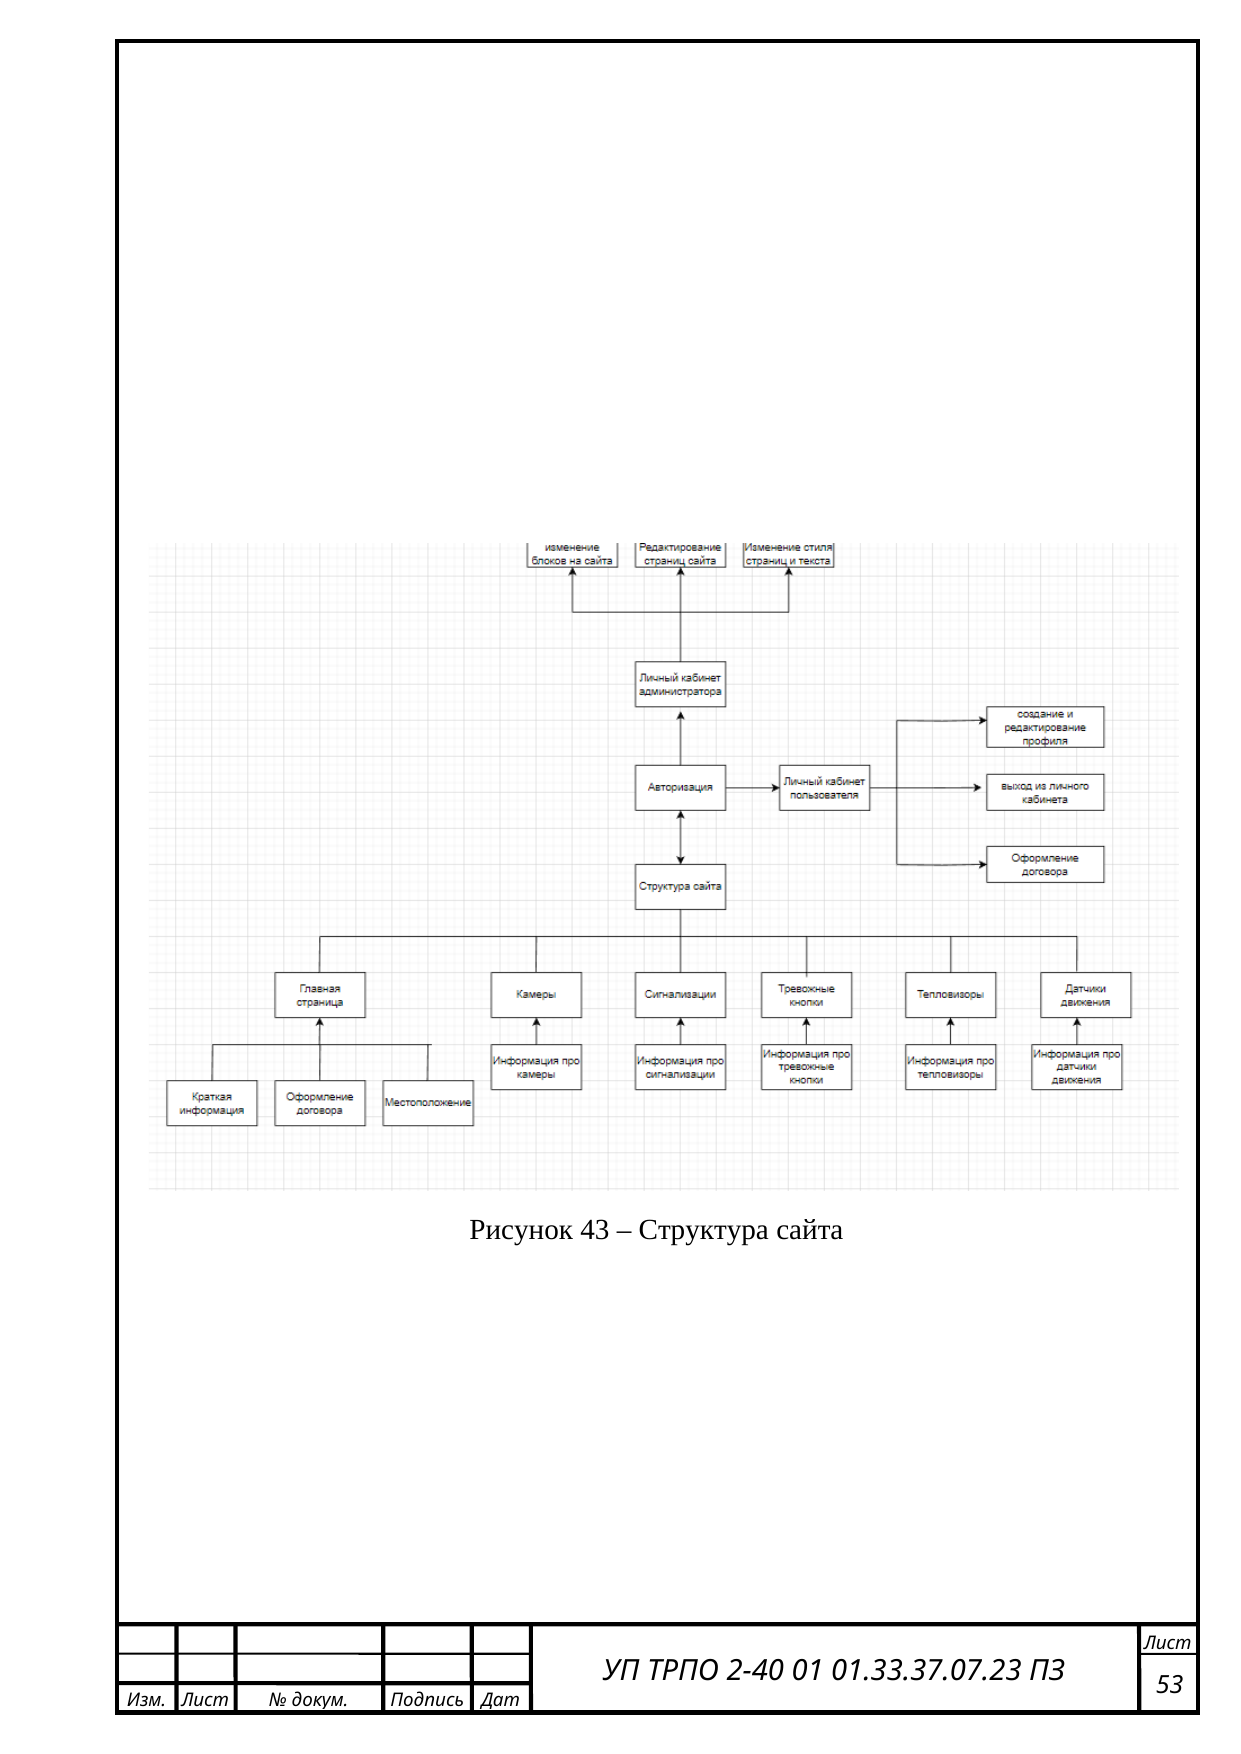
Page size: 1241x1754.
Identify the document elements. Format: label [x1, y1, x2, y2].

picture [147, 543, 1178, 1190]
